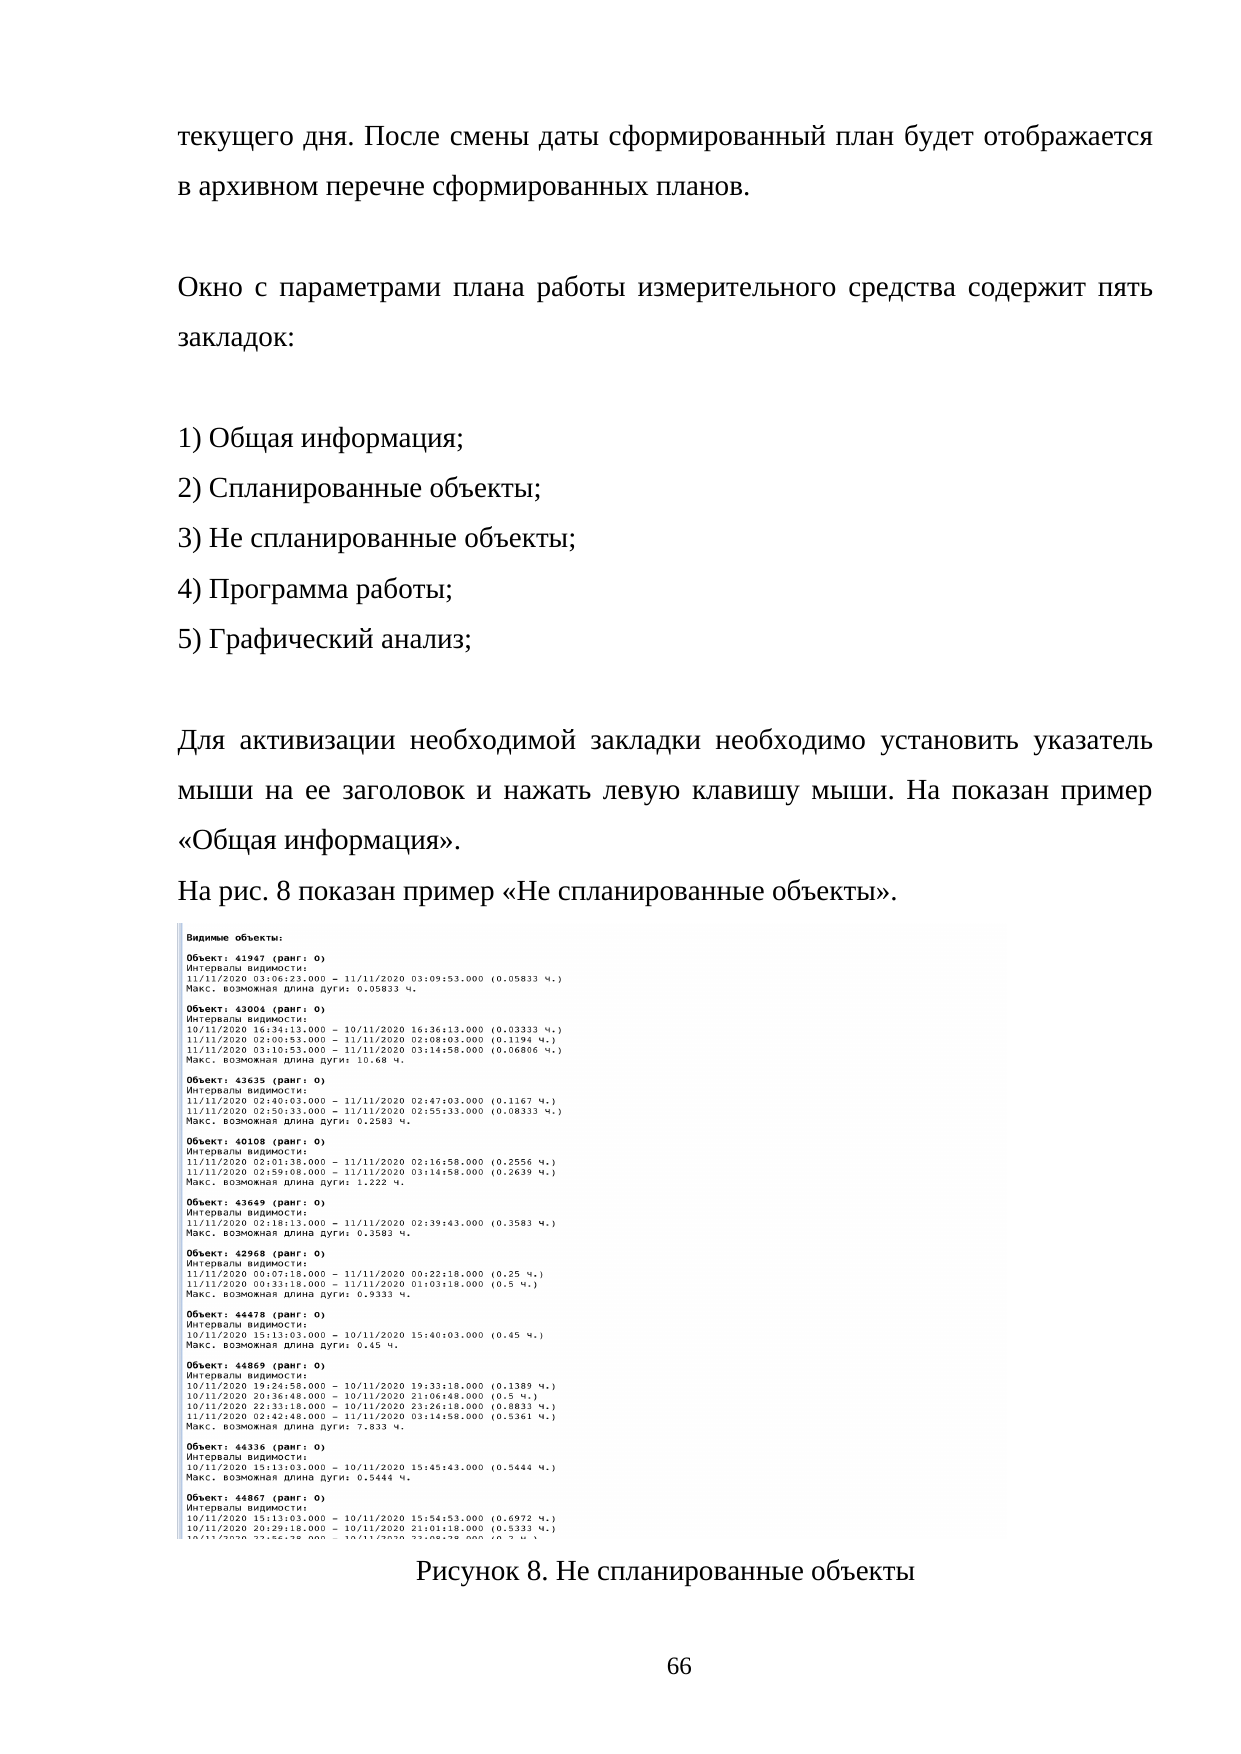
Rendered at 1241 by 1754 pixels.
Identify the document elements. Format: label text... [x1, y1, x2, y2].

text На рис. 8 показан пример «Не спланированные объекты». [177, 873, 1153, 906]
text 1) Общая информация; [177, 420, 1153, 453]
text Рисунок 8. Не спланированные объекты [177, 1553, 1153, 1587]
text Для активизации необходимой закладки необходимо установить указатель мыши на ее заголовок и нажать левую клавишу мыши. На показан пример «Общая информация». [177, 722, 1153, 856]
picture [177, 923, 1008, 1539]
text 3) Не спланированные объекты; [177, 521, 1153, 554]
text 5) Графический анализ; [177, 621, 1153, 655]
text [177, 118, 1153, 202]
text 4) Программа работы; [177, 571, 1153, 604]
text Окно с параметрами плана работы измерительного средства содержит пять закладок: [177, 269, 1153, 353]
text 2) Спланированные объекты; [177, 470, 1153, 504]
